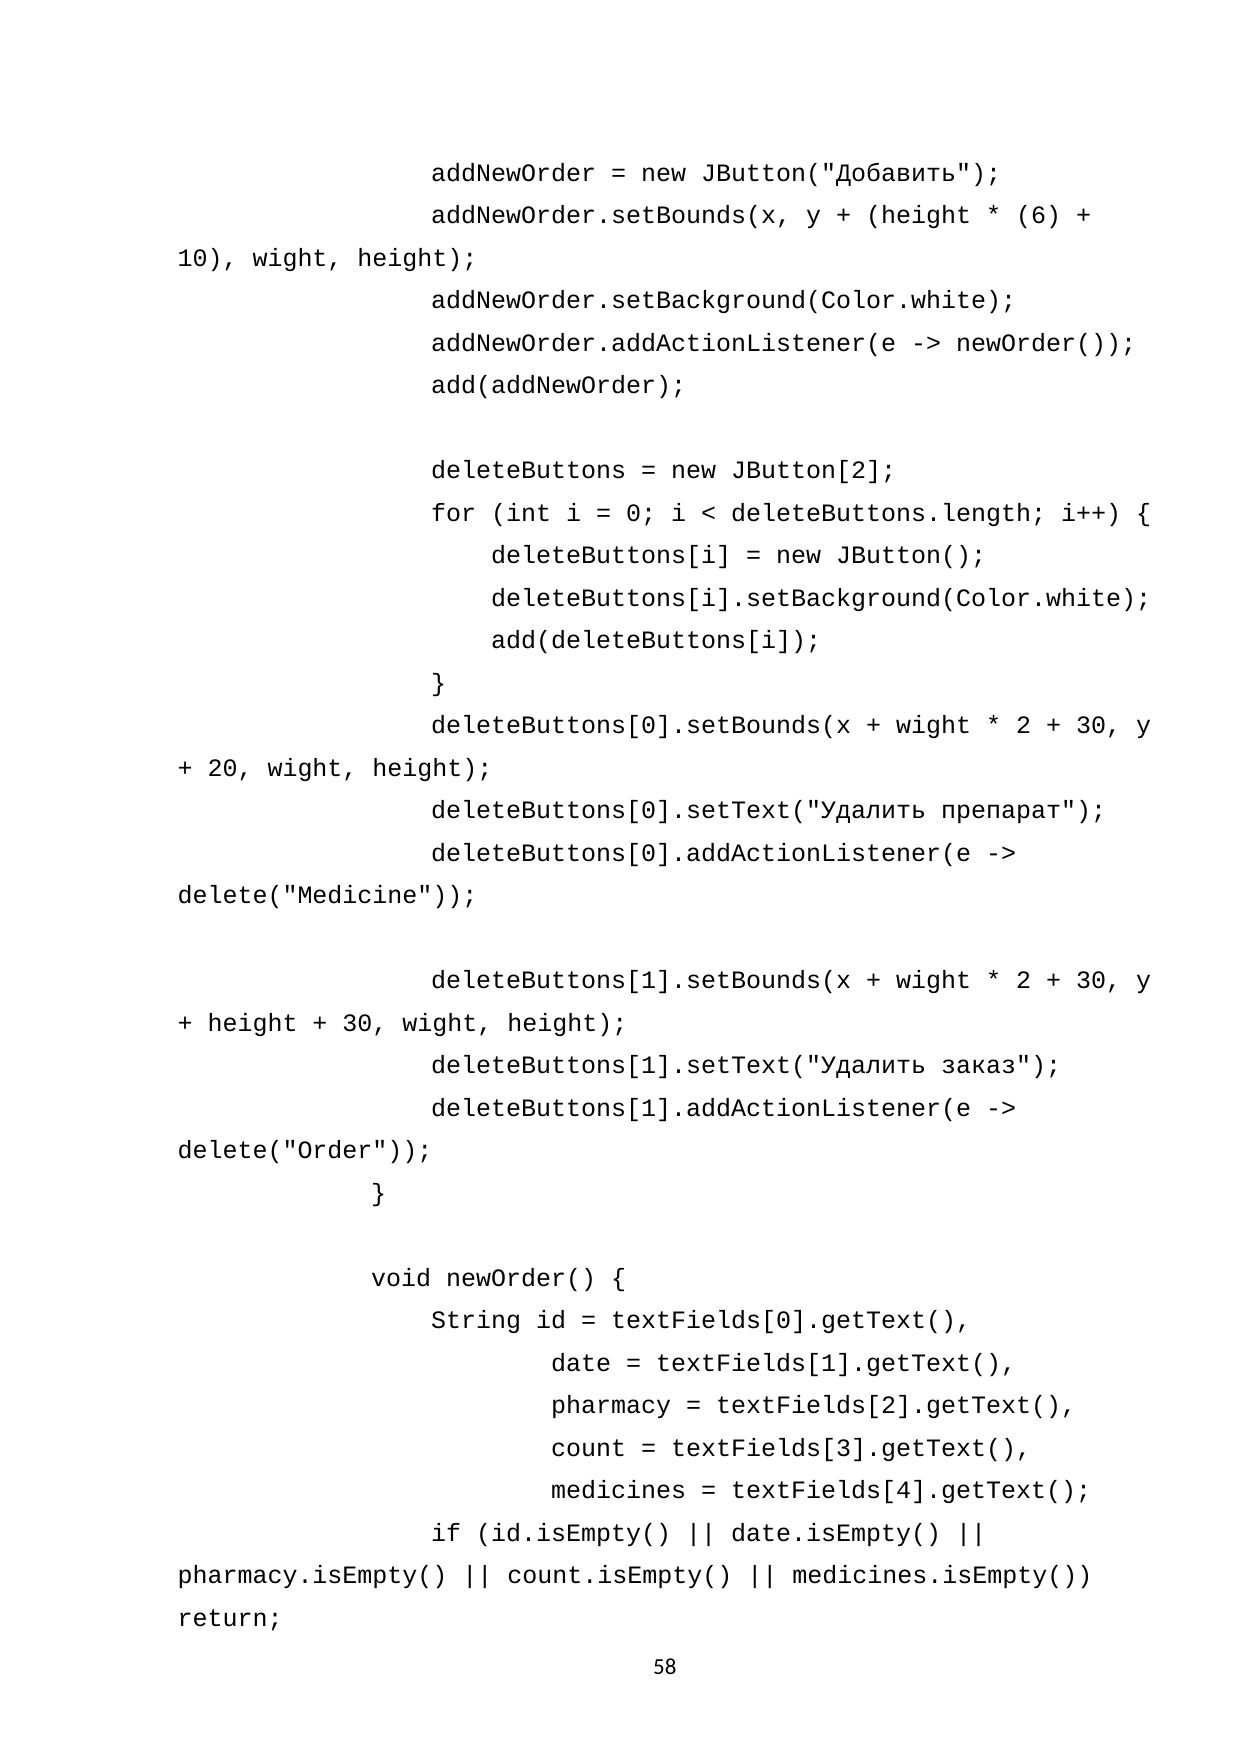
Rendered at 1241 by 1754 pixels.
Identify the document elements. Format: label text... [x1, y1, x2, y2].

text deleteButtons[i].setBackground(Color.white); [177, 586, 1152, 614]
text deleteButtons = new JButton[2]; [177, 458, 1152, 486]
text deleteButtons[1].setText("Удалить заказ"); [177, 1053, 1152, 1081]
text void newOrder() { [177, 1266, 1152, 1294]
text String id = textFields[0].getText(), [177, 1308, 1152, 1336]
text deleteButtons[0].setText("Удалить препарат"); [177, 798, 1152, 826]
text medicines = textFields[4].getText(); [177, 1478, 1152, 1506]
text for (int i = 0; i < deleteButtons.length; i++) { [177, 501, 1152, 529]
text if (id.isEmpty() || date.isEmpty() || pharmacy.isEmpty() || count.isEmpty() || medicines.isEmpty()) return; [177, 1521, 1152, 1634]
text add(addNewOrder); [177, 373, 1152, 401]
text addNewOrder.setBackground(Color.white); [177, 288, 1152, 316]
text pharmacy = textFields[2].getText(), [177, 1393, 1152, 1421]
text deleteButtons[0].addActionListener(e -> delete("Medicine")); [177, 841, 1152, 911]
text deleteButtons[0].setBounds(x + wight * 2 + 30, y + 20, wight, height); [177, 713, 1152, 784]
text } [177, 1181, 1152, 1209]
text addNewOrder.setBounds(x, y + (height * (6) + 10), wight, height); [177, 203, 1152, 274]
text } [177, 671, 1152, 699]
text count = textFields[3].getText(), [177, 1436, 1152, 1464]
text add(deleteButtons[i]); [177, 628, 1152, 656]
text addNewOrder = new JButton("Добавить"); [177, 161, 1152, 189]
text date = textFields[1].getText(), [177, 1351, 1152, 1379]
text deleteButtons[i] = new JButton(); [177, 543, 1152, 571]
text deleteButtons[1].setBounds(x + wight * 2 + 30, y + height + 30, wight, height); [177, 968, 1152, 1039]
text deleteButtons[1].addActionListener(e -> delete("Order")); [177, 1096, 1152, 1166]
text addNewOrder.addActionListener(e -> newOrder()); [177, 331, 1152, 359]
